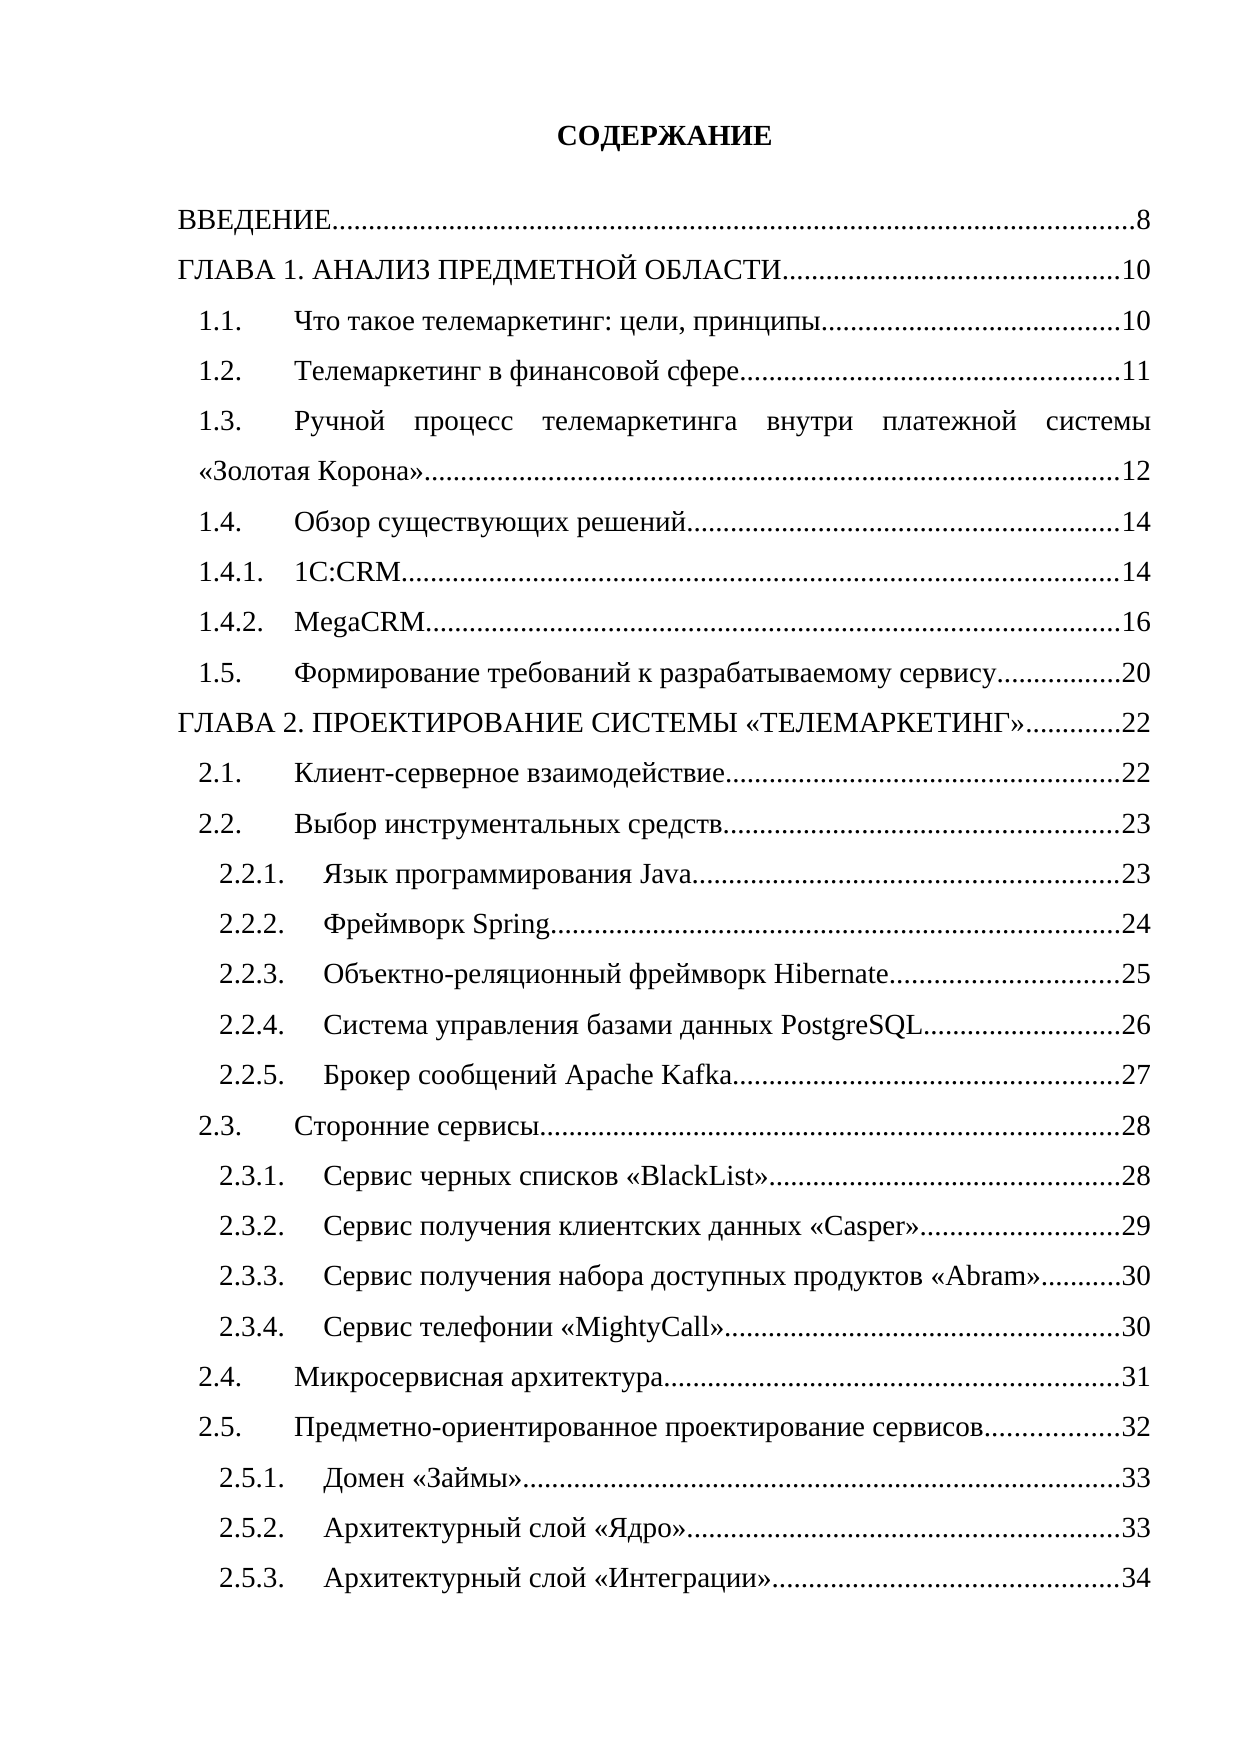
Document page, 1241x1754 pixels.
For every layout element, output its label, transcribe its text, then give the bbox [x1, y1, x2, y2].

text СОДЕРЖАНИЕ [177, 118, 1152, 152]
text 2.2.1. Язык программирования Java 23 [219, 856, 1152, 889]
text 2.1. Клиент-серверное взаимодействие 22 [198, 755, 1152, 789]
text 1.2. Телемаркетинг в финансовой сфере 11 [198, 353, 1152, 386]
text 2.3.1. Сервис черных списков «BlackList» 28 [219, 1158, 1152, 1191]
text 2.2.5. Брокер сообщений Apache Kafka 27 [219, 1057, 1152, 1091]
text 2.5.3. Архитектурный слой «Интеграции» 34 [219, 1560, 1152, 1594]
text 1.4. Обзор существующих решений 14 [198, 504, 1152, 537]
text 1.4.1. 1С:CRM 14 [198, 554, 1152, 588]
text 1.5. Формирование требований к разрабатываемому сервису 20 [198, 655, 1152, 688]
text 2.2.4. Система управления базами данных PostgreSQL 26 [219, 1007, 1152, 1041]
text 2.3.3. Сервис получения набора доступных продуктов «Abram» 30 [219, 1258, 1152, 1292]
text 2.2.2. Фреймворк Spring 24 [219, 906, 1152, 940]
text ГЛАВА 1. АНАЛИЗ ПРЕДМЕТНОЙ ОБЛАСТИ 10 [177, 252, 1152, 286]
text 2.3. Сторонние сервисы 28 [198, 1108, 1152, 1141]
text 2.3.4. Сервис телефонии «MightyCall» 30 [219, 1309, 1152, 1342]
text 2.3.2. Сервис получения клиентских данных «Casper» 29 [219, 1208, 1152, 1242]
text 2.5.1. Домен «Займы» 33 [219, 1460, 1152, 1493]
text 1.3. Ручной процесс телемаркетинга внутри платежной системы «Золотая Корона» 12 [198, 403, 1152, 487]
text 2.5. Предметно-ориентированное проектирование сервисов 32 [198, 1409, 1152, 1443]
text ВВЕДЕНИЕ 8 [177, 202, 1152, 236]
text 2.4. Микросервисная архитектура 31 [198, 1359, 1152, 1393]
text 1.1. Что такое телемаркетинг: цели, принципы 10 [198, 303, 1152, 336]
text 2.2.3. Объектно-реляционный фреймворк Hibernate 25 [219, 957, 1152, 990]
text 2.5.2. Архитектурный слой «Ядро» 33 [219, 1510, 1152, 1544]
text ГЛАВА 2. ПРОЕКТИРОВАНИЕ СИСТЕМЫ «ТЕЛЕМАРКЕТИНГ» 22 [177, 705, 1152, 739]
text 2.2. Выбор инструментальных средств 23 [198, 806, 1152, 839]
text 1.4.2. MegaCRM 16 [198, 604, 1152, 638]
